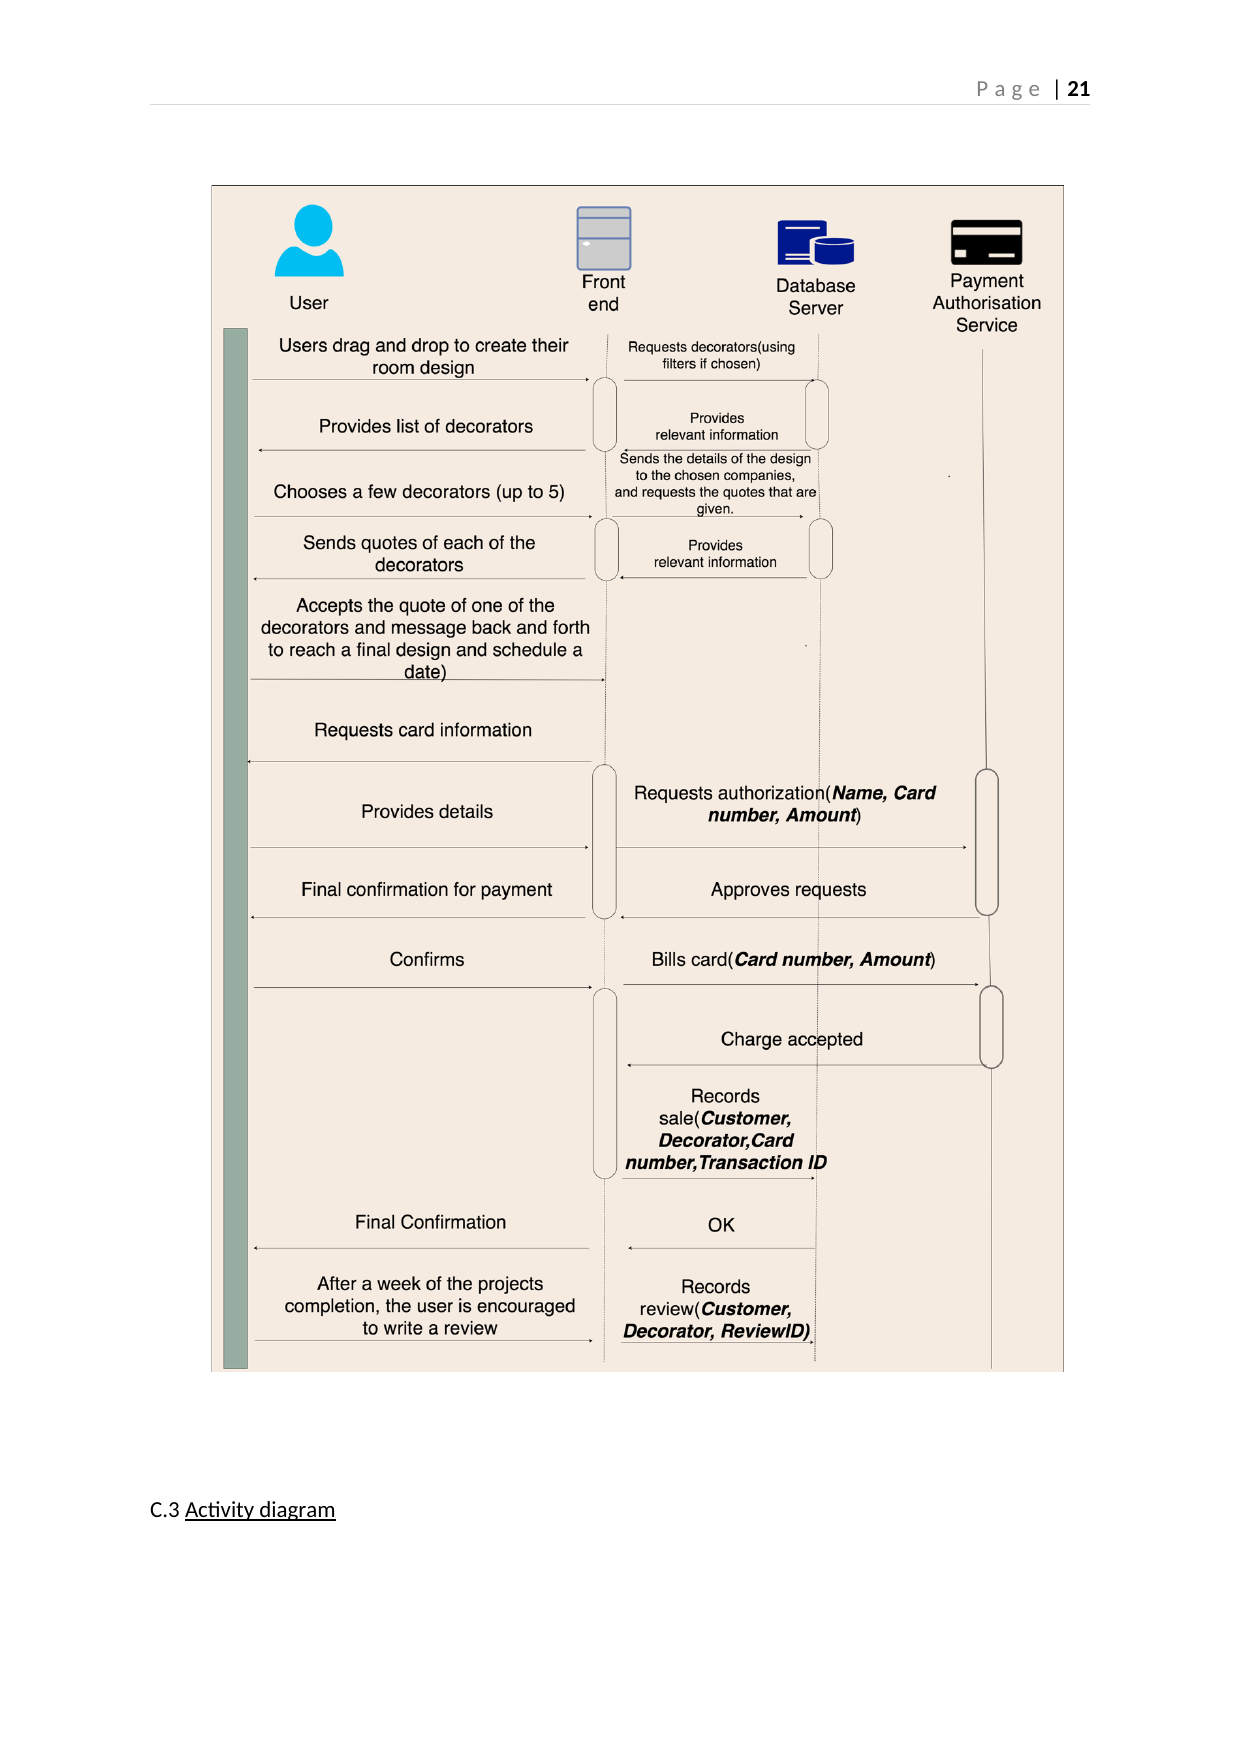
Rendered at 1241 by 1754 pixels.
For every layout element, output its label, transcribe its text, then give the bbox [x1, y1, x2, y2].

text C.3 Activity diagram [150, 1495, 1090, 1523]
picture [211, 185, 1064, 1372]
